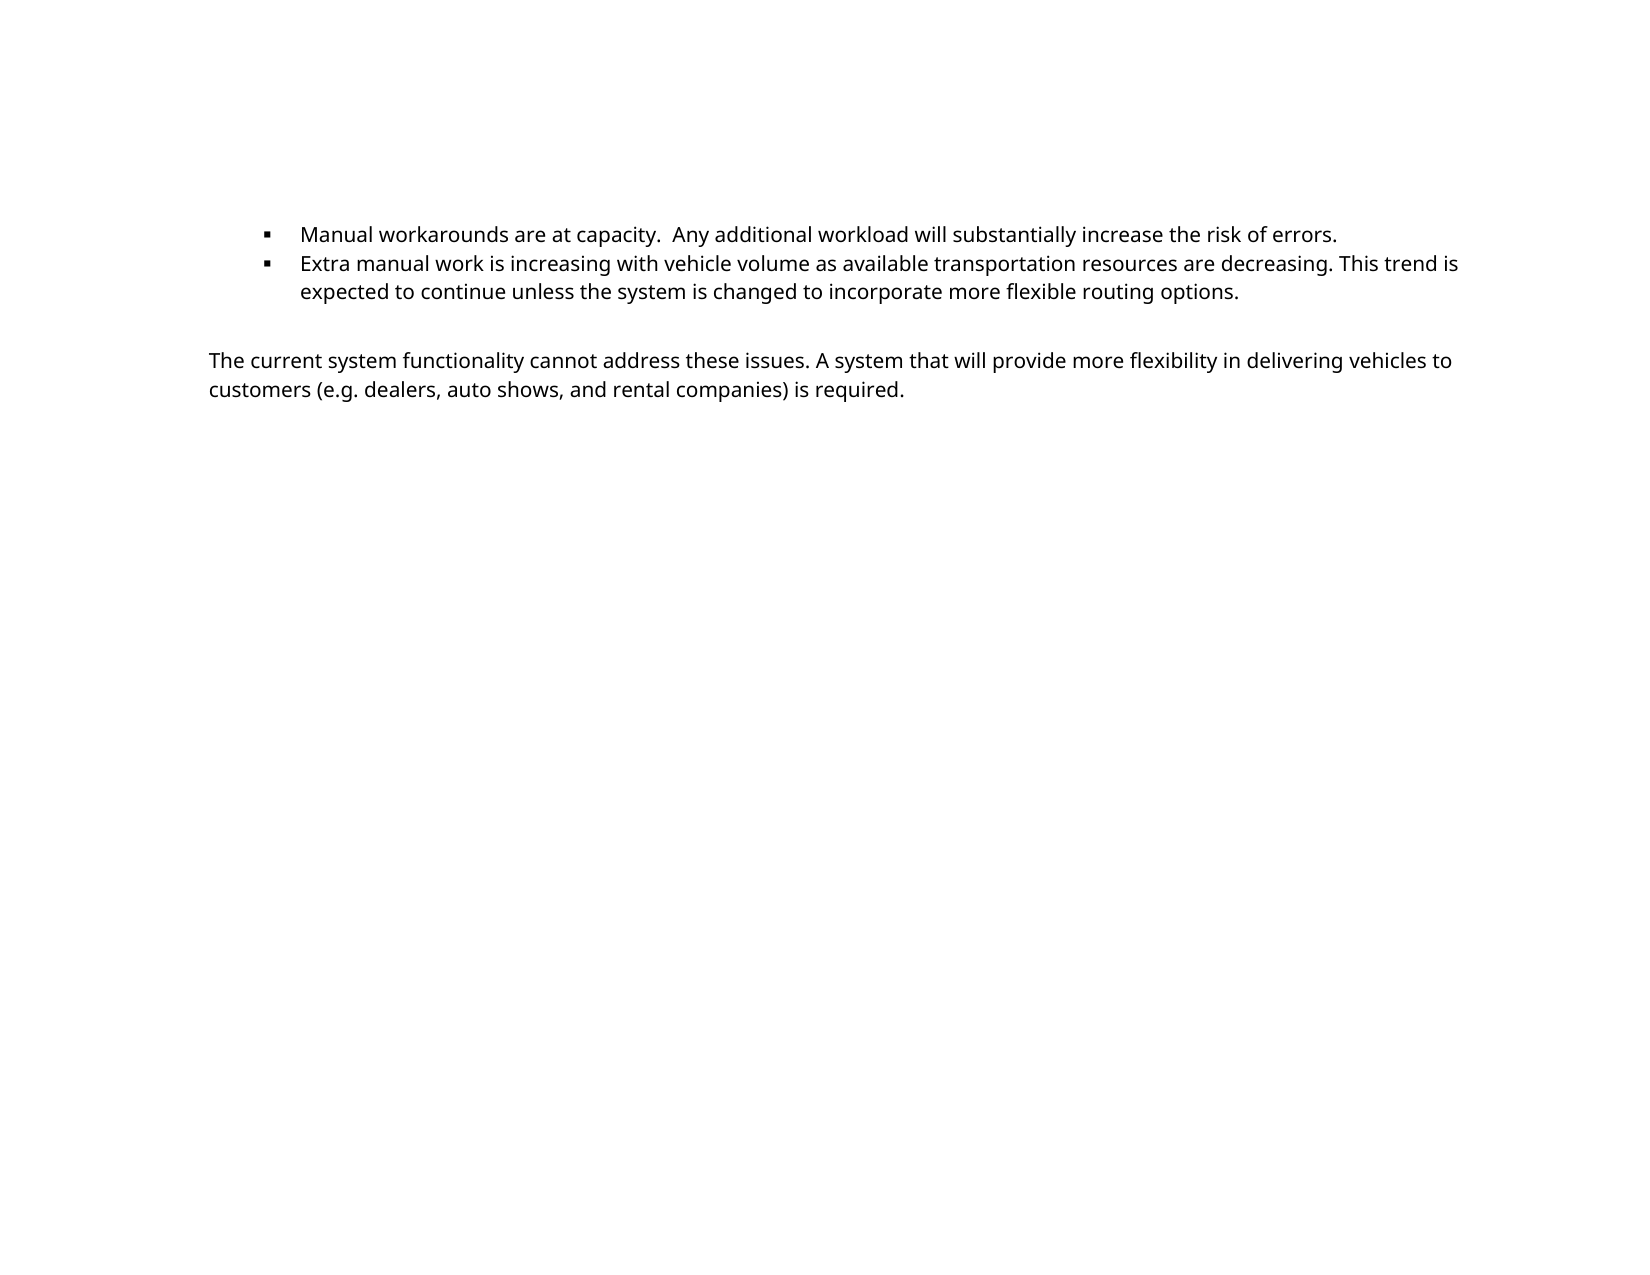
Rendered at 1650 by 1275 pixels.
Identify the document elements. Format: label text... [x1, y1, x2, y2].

list Manual workarounds are at capacity. Any additional workload will substantially increase the risk of errors. [262, 220, 1500, 249]
text The current system functionality cannot address these issues. A system that will provide more flexibility in delivering vehicles to customers (e.g. dealers, auto shows, and rental companies) is required. [208, 347, 1500, 403]
list Extra manual work is increasing with vehicle volume as available transportation resources are decreasing. This trend is expected to continue unless the system is changed to incorporate more flexible routing options. [262, 249, 1500, 306]
